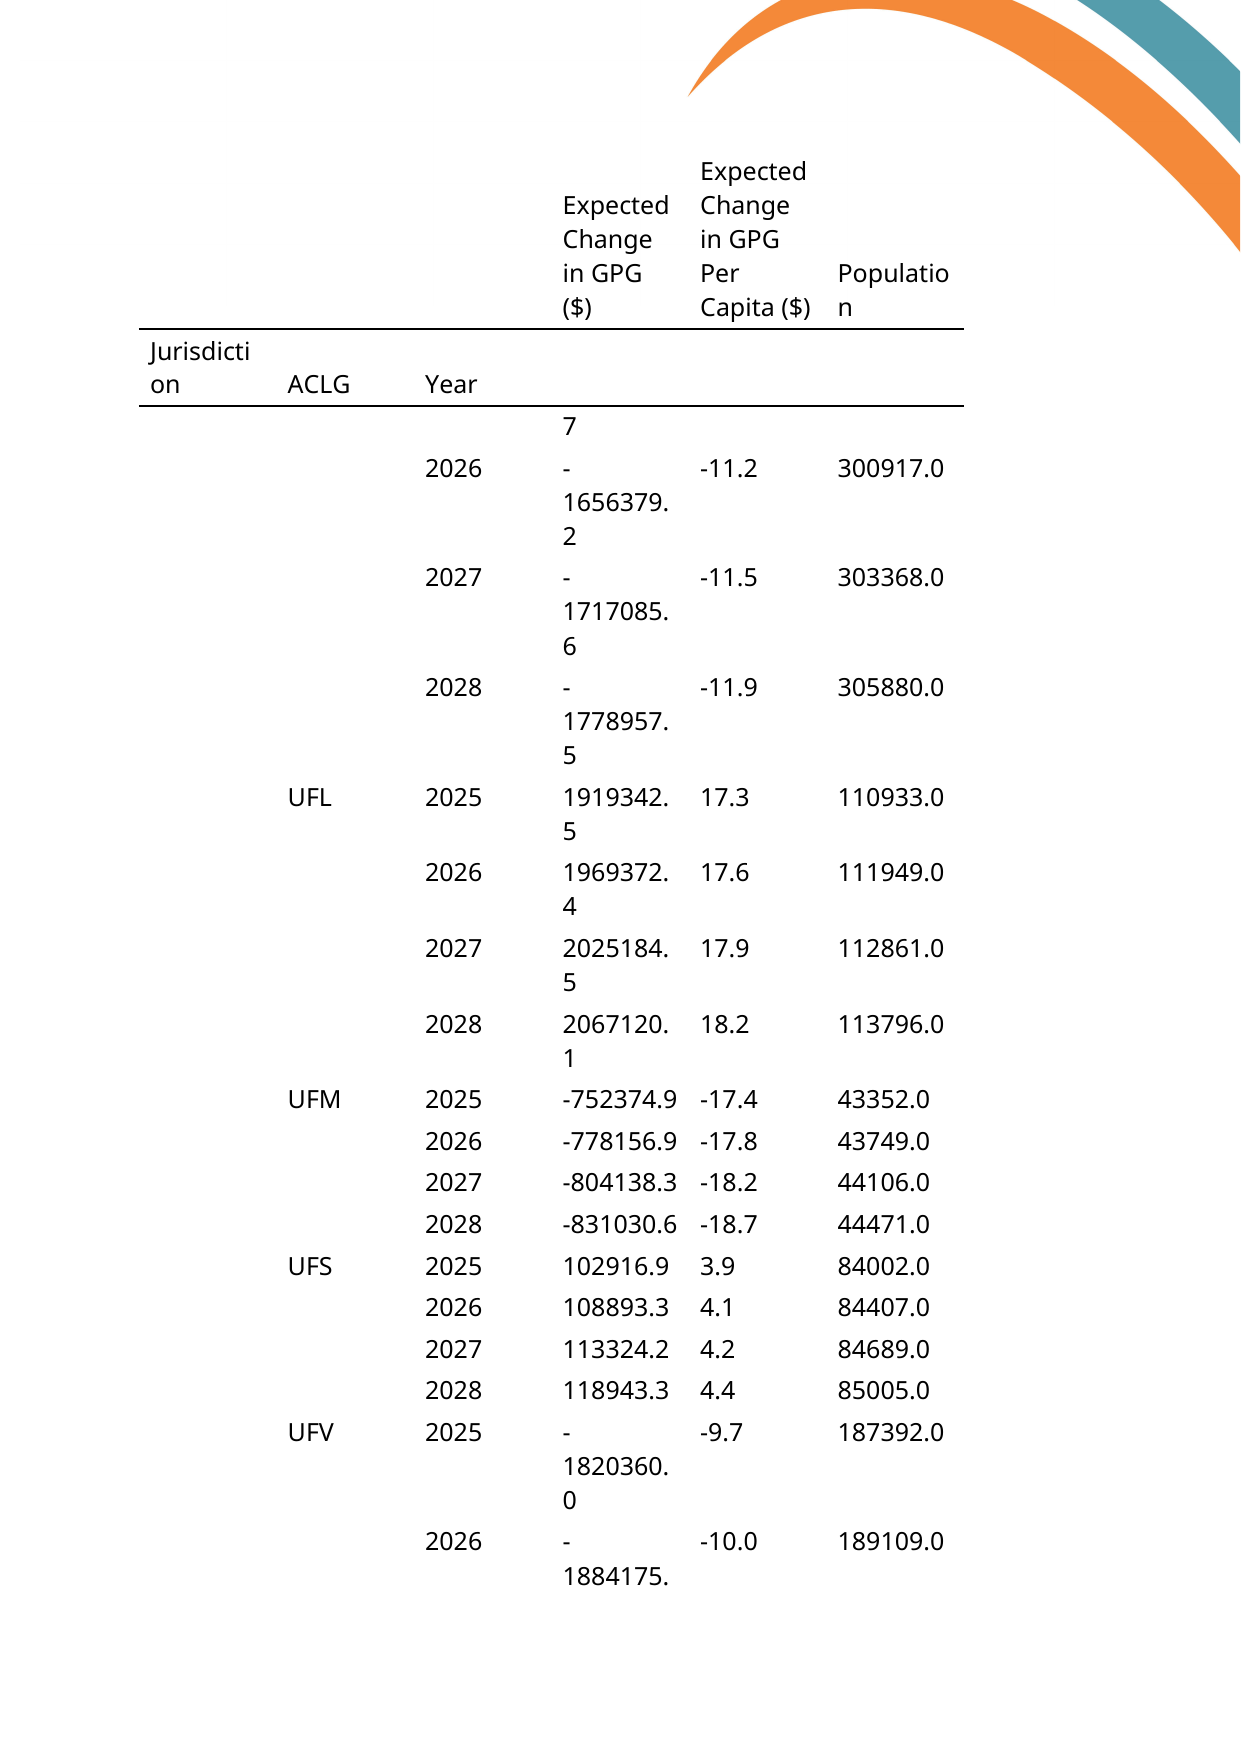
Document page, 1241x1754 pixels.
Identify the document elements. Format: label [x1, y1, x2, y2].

picture [19, 0, 1241, 306]
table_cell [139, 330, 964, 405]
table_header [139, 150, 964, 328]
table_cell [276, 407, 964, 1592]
